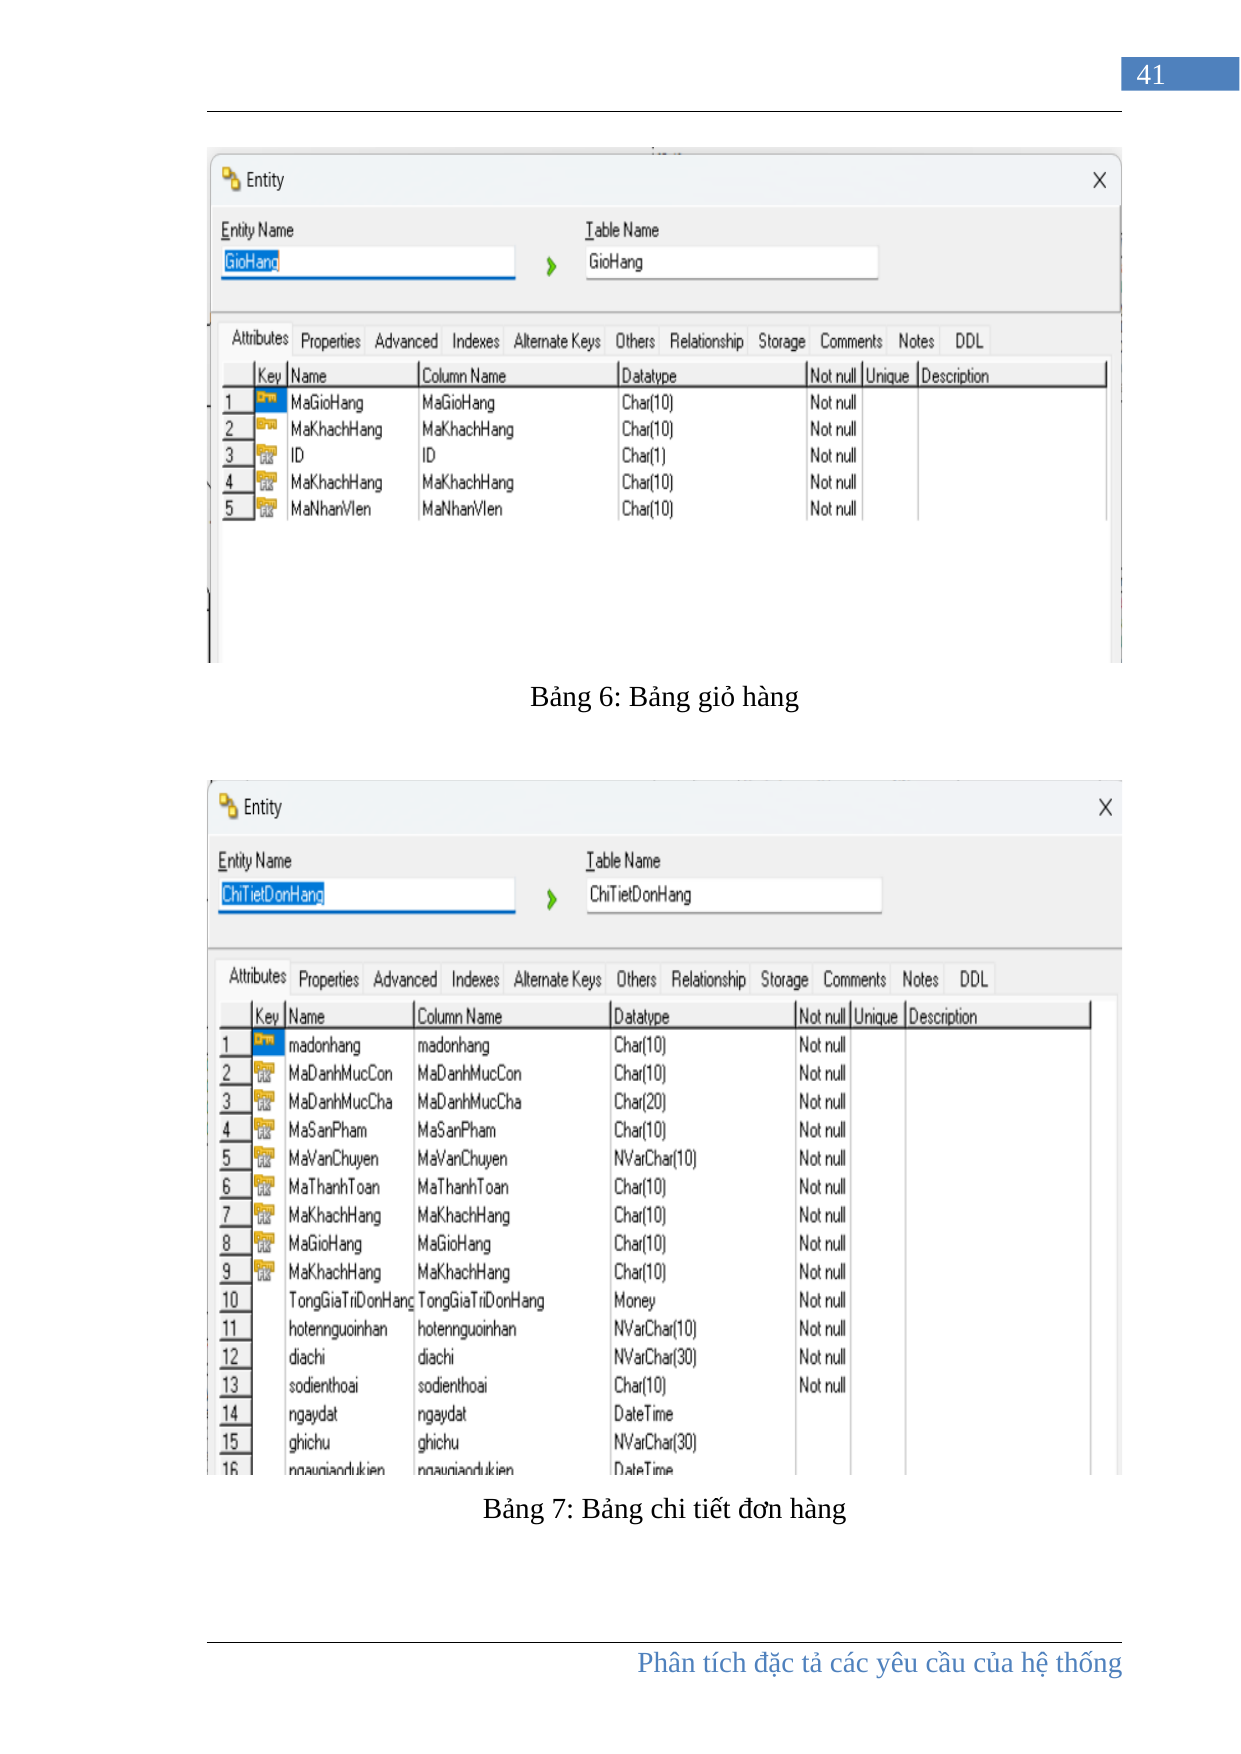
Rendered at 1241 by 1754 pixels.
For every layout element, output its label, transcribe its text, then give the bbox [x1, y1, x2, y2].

text Bảng 6: Bảng giỏ hàng [207, 679, 1122, 713]
picture [206, 147, 1123, 663]
text Bảng 7: Bảng chi tiết đơn hàng [207, 1491, 1122, 1525]
picture [206, 780, 1123, 1475]
